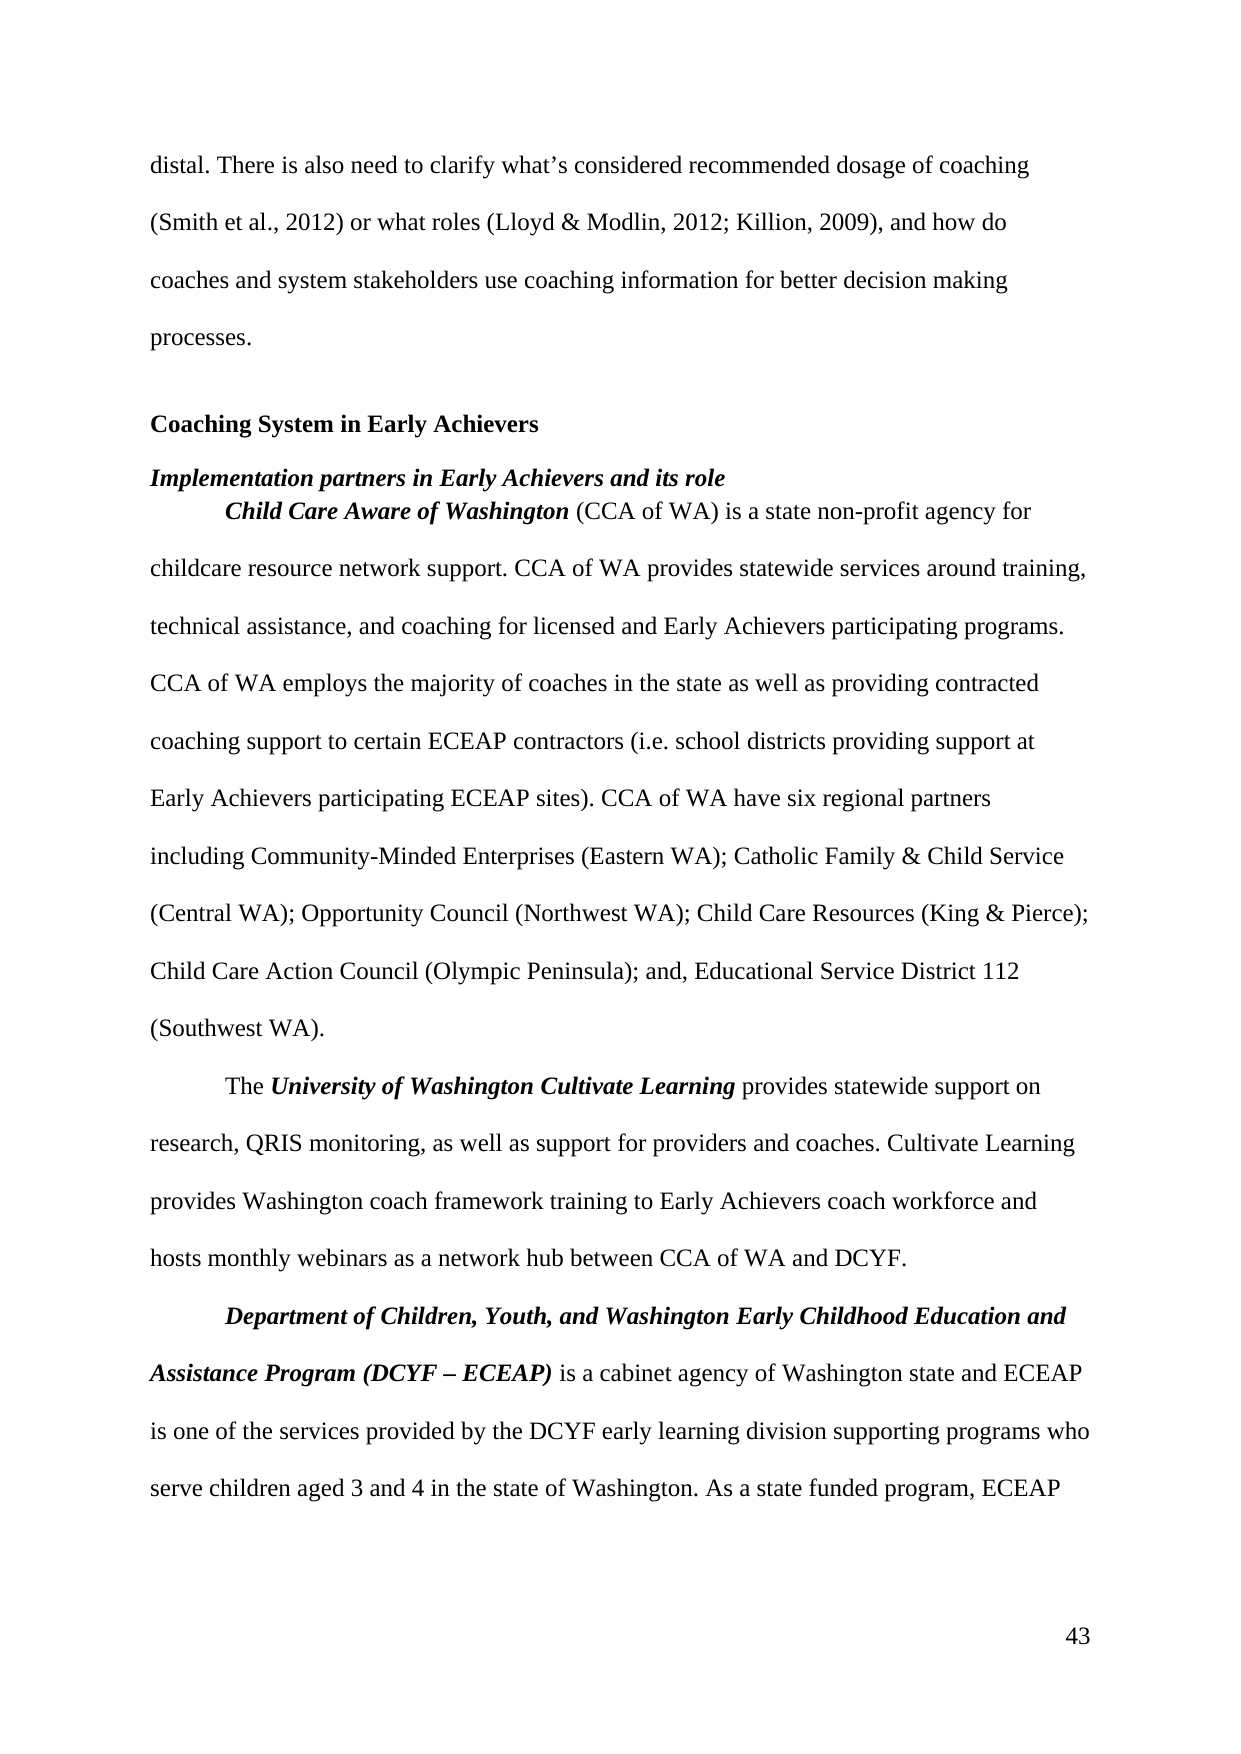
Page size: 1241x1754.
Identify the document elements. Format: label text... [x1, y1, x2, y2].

subtitle Implementation partners in Early Achievers and its role [150, 463, 1090, 492]
text Child Care Aware of Washington (CCA of WA) is a state non-profit agency for childcare resource network support. CCA of WA provides statewide services around training, technical assistance, and coaching for licensed and Early Achievers participating programs. CCA of WA employs the majority of coaches in the state as well as providing contracted coaching support to certain ECEAP contractors (i.e. school districts providing support at Early Achievers participating ECEAP sites). CCA of WA have six regional partners including Community-Minded Enterprises (Eastern WA); Catholic Family & Child Service (Central WA); Opportunity Council (Northwest WA); Child Care Resources (King & Pierce); Child Care Action Council (Olympic Peninsula); and, Educational Service District 112 (Southwest WA). [150, 496, 1090, 1042]
text The University of Washington Cultivate Learning provides statewide support on research, QRIS monitoring, as well as support for providers and coaches. Cultivate Learning provides Washington coach framework training to Early Achievers coach workforce and hosts monthly webinars as a network hub between CCA of WA and DCYF. [150, 1071, 1090, 1272]
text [150, 1444, 1090, 1502]
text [150, 150, 1090, 351]
subtitle Coaching System in Early Achievers [150, 409, 1090, 438]
